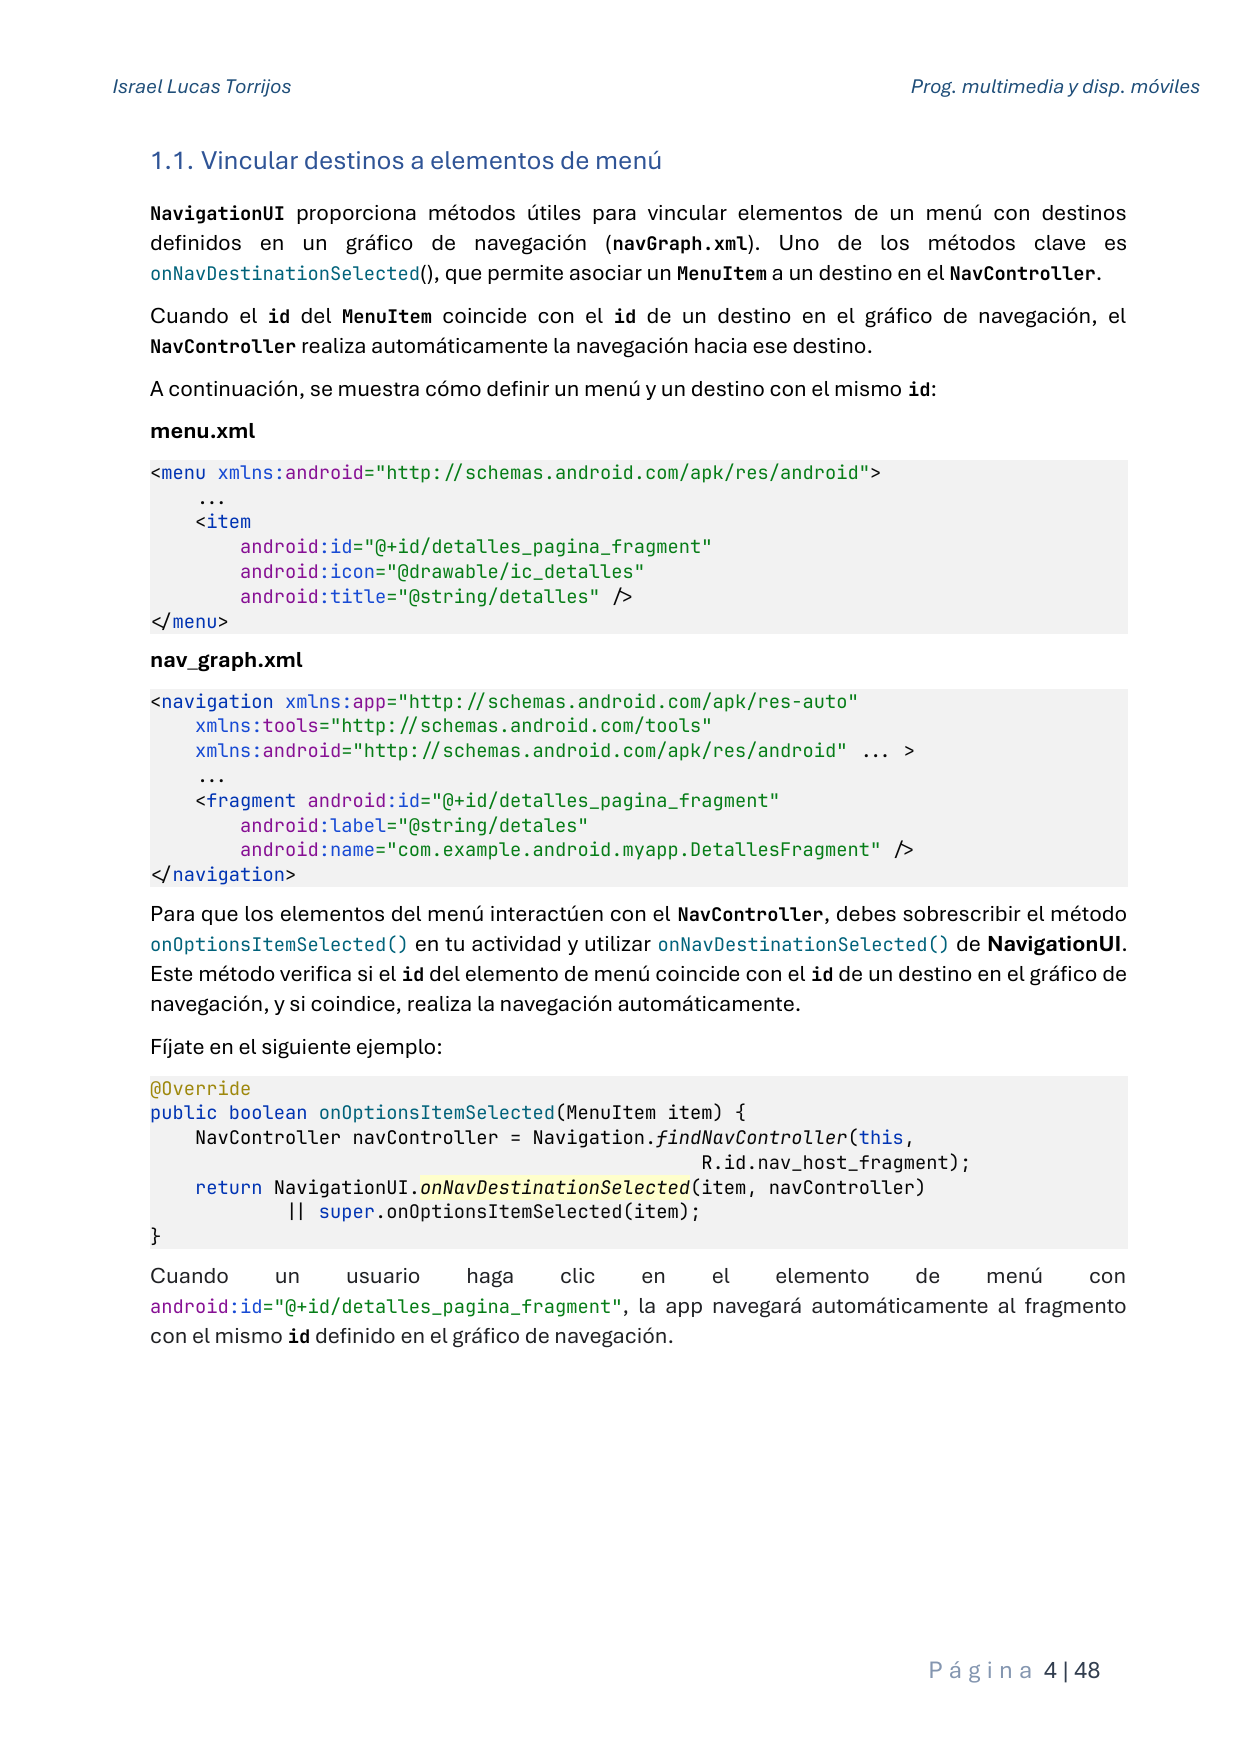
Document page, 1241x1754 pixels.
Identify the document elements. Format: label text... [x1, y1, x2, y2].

text @Override public boolean onOptionsItemSelected(MenuItem item) { NavController navController = Navigation.findNavController(this, R.id.nav_host_fragment); return NavigationUI.onNavDestinationSelected(item, navController) || super.onOptionsItemSelected(item); } [150, 1076, 1128, 1249]
text A continuación, se muestra cómo definir un menú y un destino con el mismo id: [150, 375, 1128, 403]
text Para que los elementos del menú interactúen con el NavController, debes sobrescribir el método onOptionsItemSelected() en tu actividad y utilizar onNavDestinationSelected() de NavigationUI. Este método verifica si el id del elemento de menú coincide con el id de un destino en el gráfico de navegación, y si coindice, realiza la navegación automáticamente. [150, 900, 1128, 1018]
text Cuando el id del MenuItem coincide con el id de un destino en el gráfico de navegación, el NavController realiza automáticamente la navegación hacia ese destino. [150, 302, 1128, 360]
text <menu xmlns:android="http://schemas.android.com/apk/res/android"> ... <item android:id="@+id/detalles_pagina_fragment" android:icon="@drawable/ic_detalles" android:title="@string/detalles" /> </menu> [150, 460, 1128, 634]
text Cuando un usuario haga clic en el elemento de menú con android:id="@+id/detalles_pagina_fragment", la app navegará automáticamente al fragmento con el mismo id definido en el gráfico de navegación. [150, 1290, 1128, 1350]
subtitle Vincular destinos a elementos de menú [150, 144, 1128, 177]
text NavigationUI proporciona métodos útiles para vincular elementos de un menú con destinos definidos en un gráfico de navegación (navGraph.xml). Uno de los métodos clave es onNavDestinationSelected(), que permite asociar un MenuItem a un destino en el NavController. [150, 199, 1128, 287]
text nav_graph.xml [150, 646, 1128, 674]
text menu.xml [150, 417, 1128, 445]
text <navigation xmlns:app="http://schemas.android.com/apk/res-auto" xmlns:tools="http://schemas.android.com/tools" xmlns:android="http://schemas.android.com/apk/res/android" ... > ... <fragment android:id="@+id/detalles_pagina_fragment" android:label="@string/detales" android:name="com.example.android.myapp.DetallesFragment" /> </navigation> [150, 689, 1128, 887]
text Fíjate en el siguiente ejemplo: [150, 1033, 1128, 1061]
